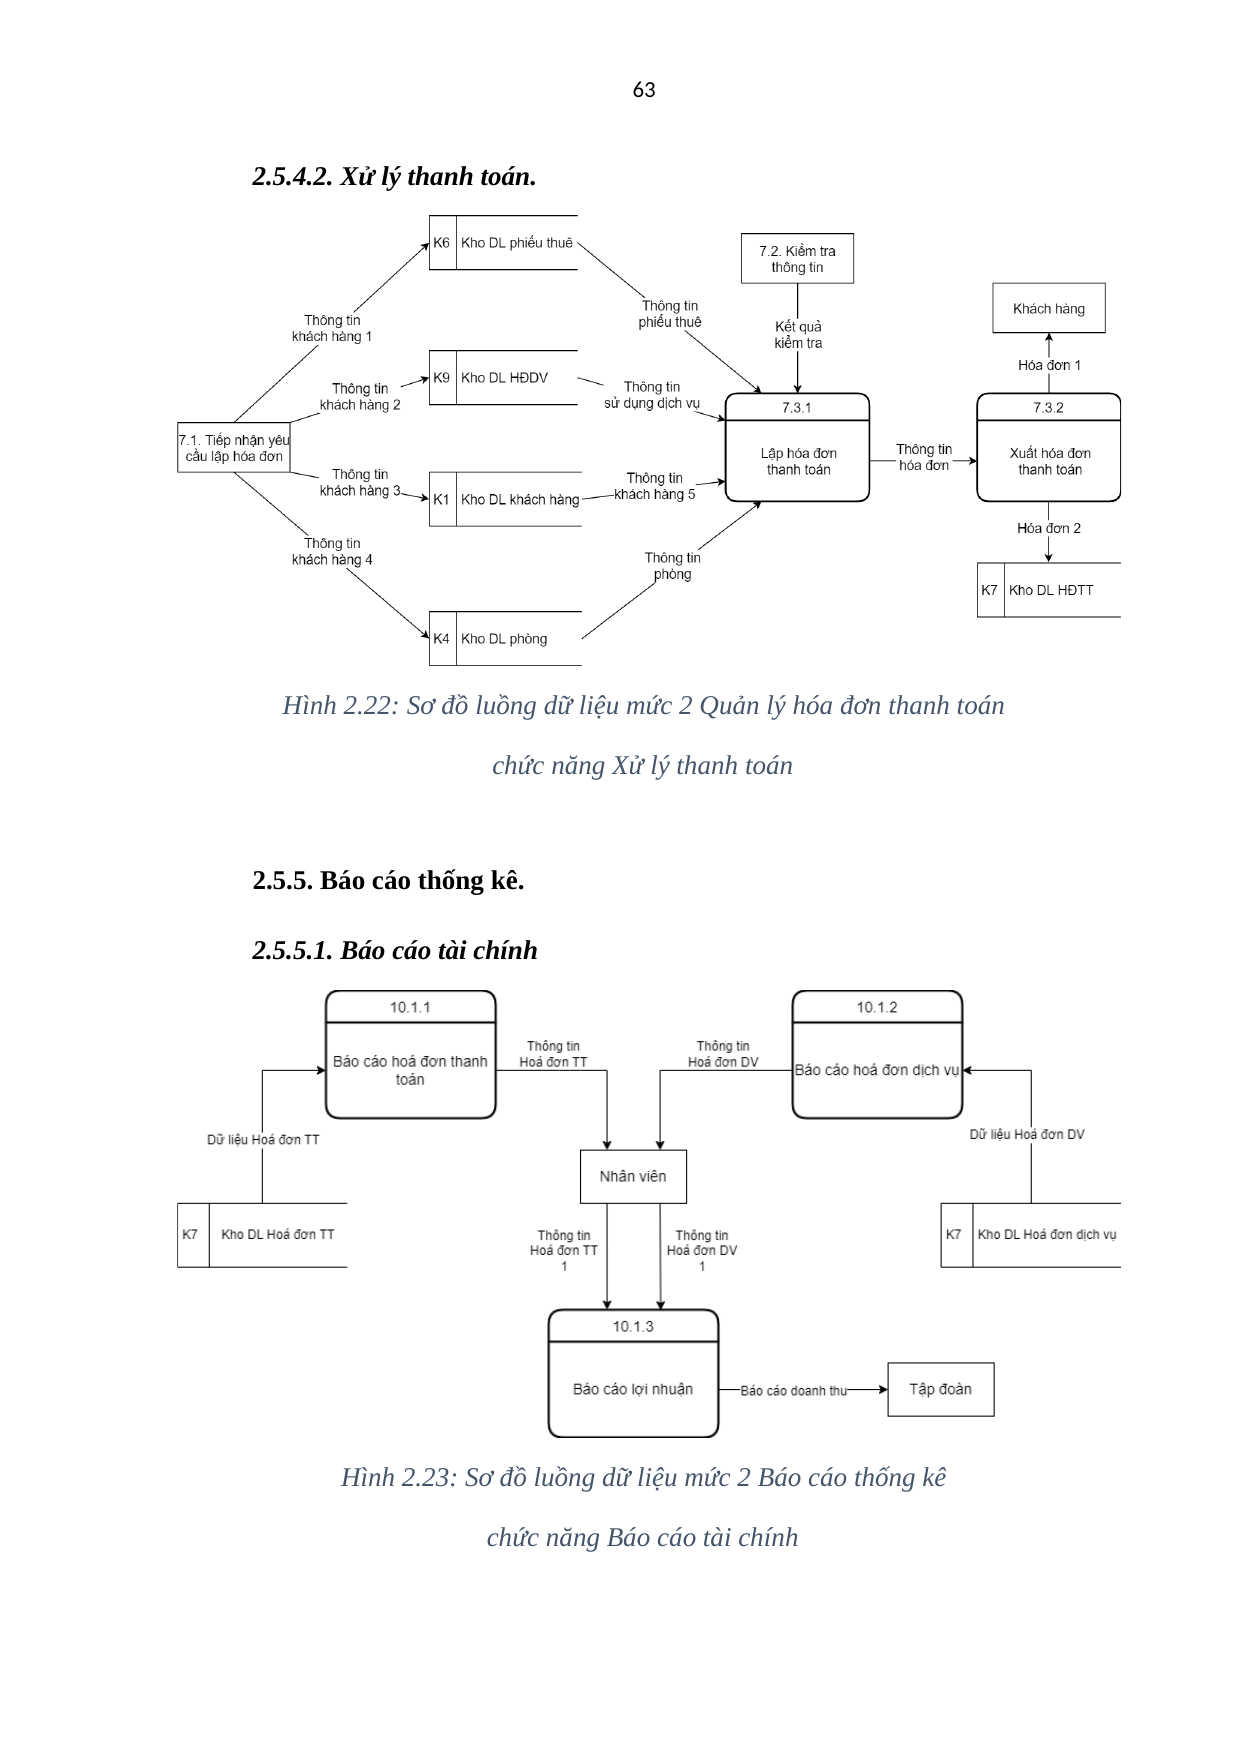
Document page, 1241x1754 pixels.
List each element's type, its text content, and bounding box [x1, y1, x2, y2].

picture [177, 990, 1122, 1438]
subtitle 2.5.5.1. Báo cáo tài chính [177, 934, 1110, 966]
text chức năng Báo cáo tài chính [177, 1521, 1110, 1552]
subtitle 2.5.5. Báo cáo thống kê. [215, 864, 1110, 895]
picture [177, 215, 1122, 666]
subtitle 2.5.4.2. Xử lý thanh toán. [177, 160, 1110, 191]
text Hình 2.23: Sơ đồ luồng dữ liệu mức 2 Báo cáo thống kê [177, 1461, 1110, 1493]
text chức năng Xử lý thanh toán [177, 749, 1110, 780]
text Hình 2.22: Sơ đồ luồng dữ liệu mức 2 Quản lý hóa đơn thanh toán [177, 689, 1110, 721]
